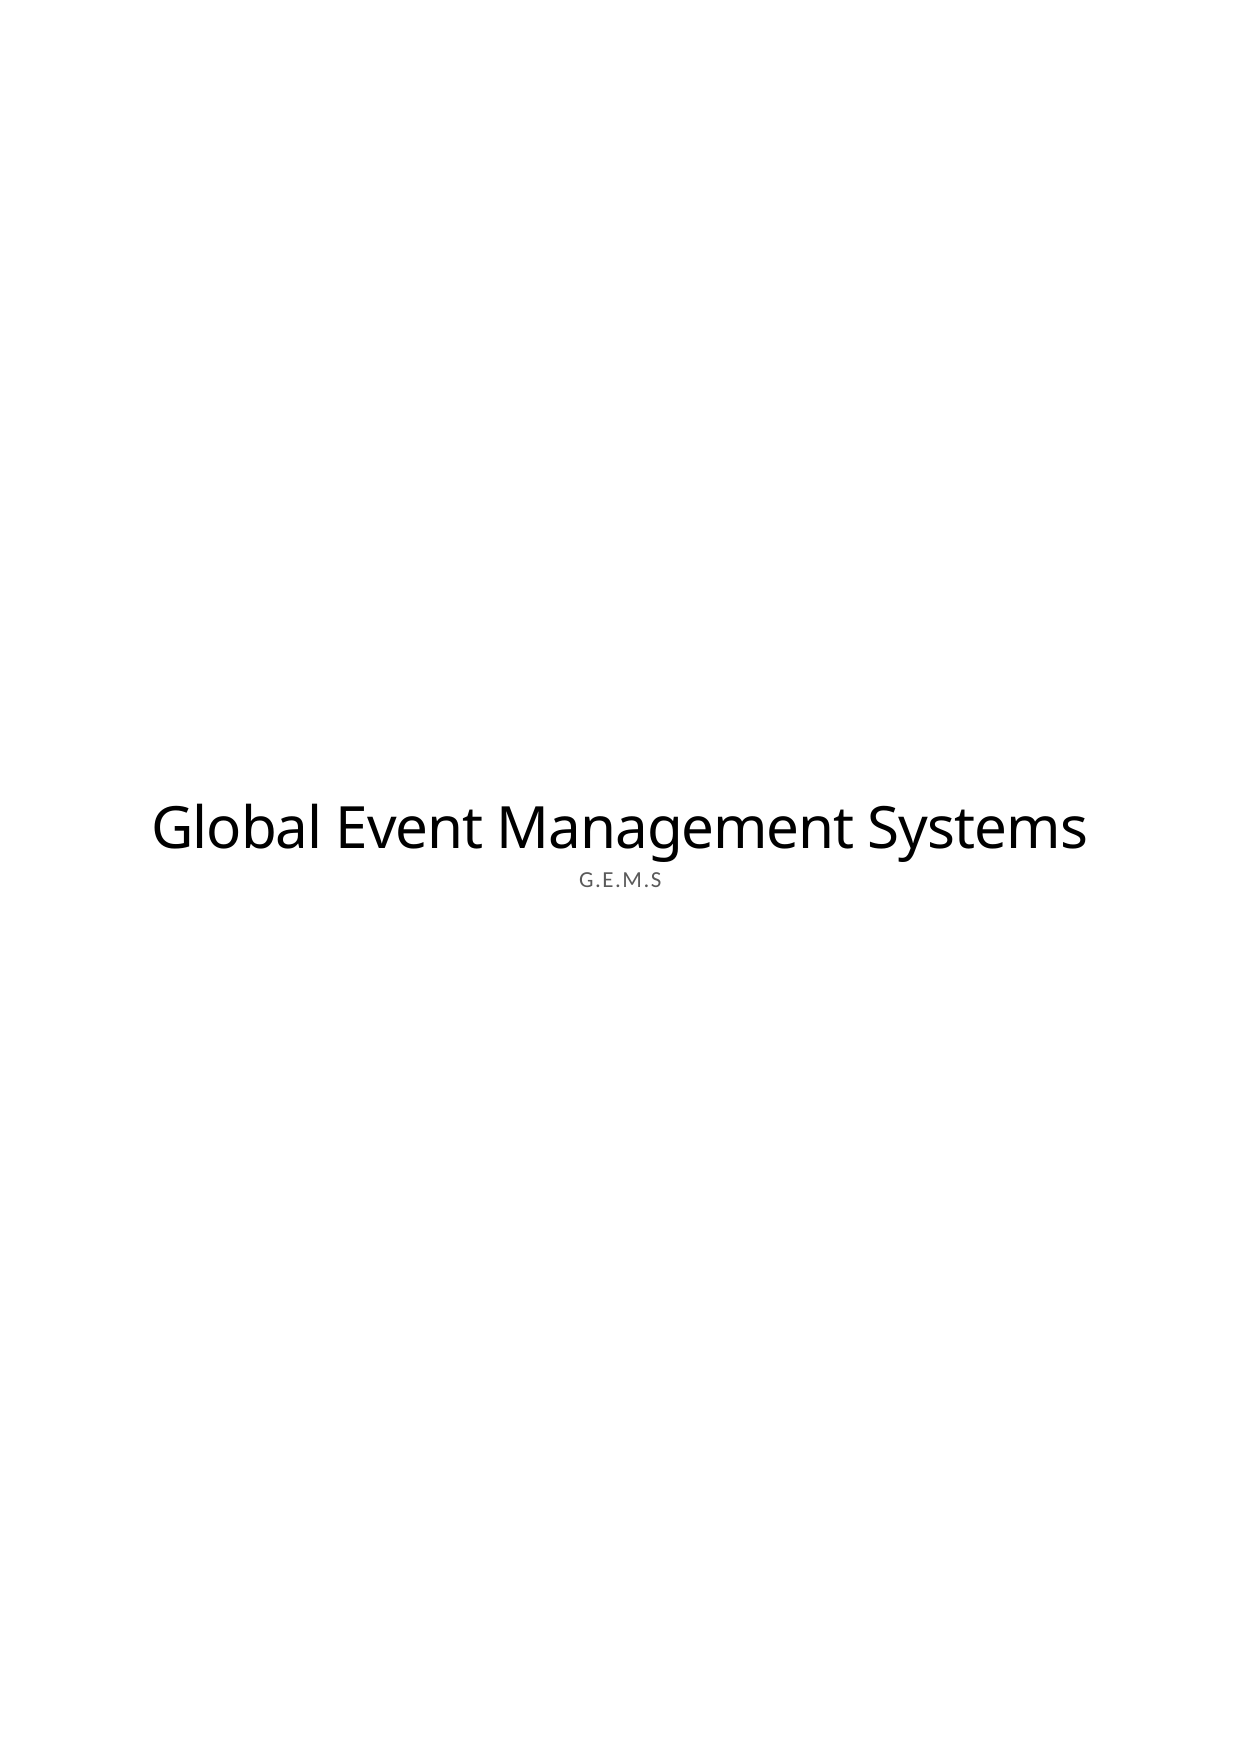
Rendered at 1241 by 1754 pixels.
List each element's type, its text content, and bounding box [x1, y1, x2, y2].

title Global Event Management Systems [150, 786, 1090, 865]
subtitle G.E.M.S [150, 865, 1090, 893]
